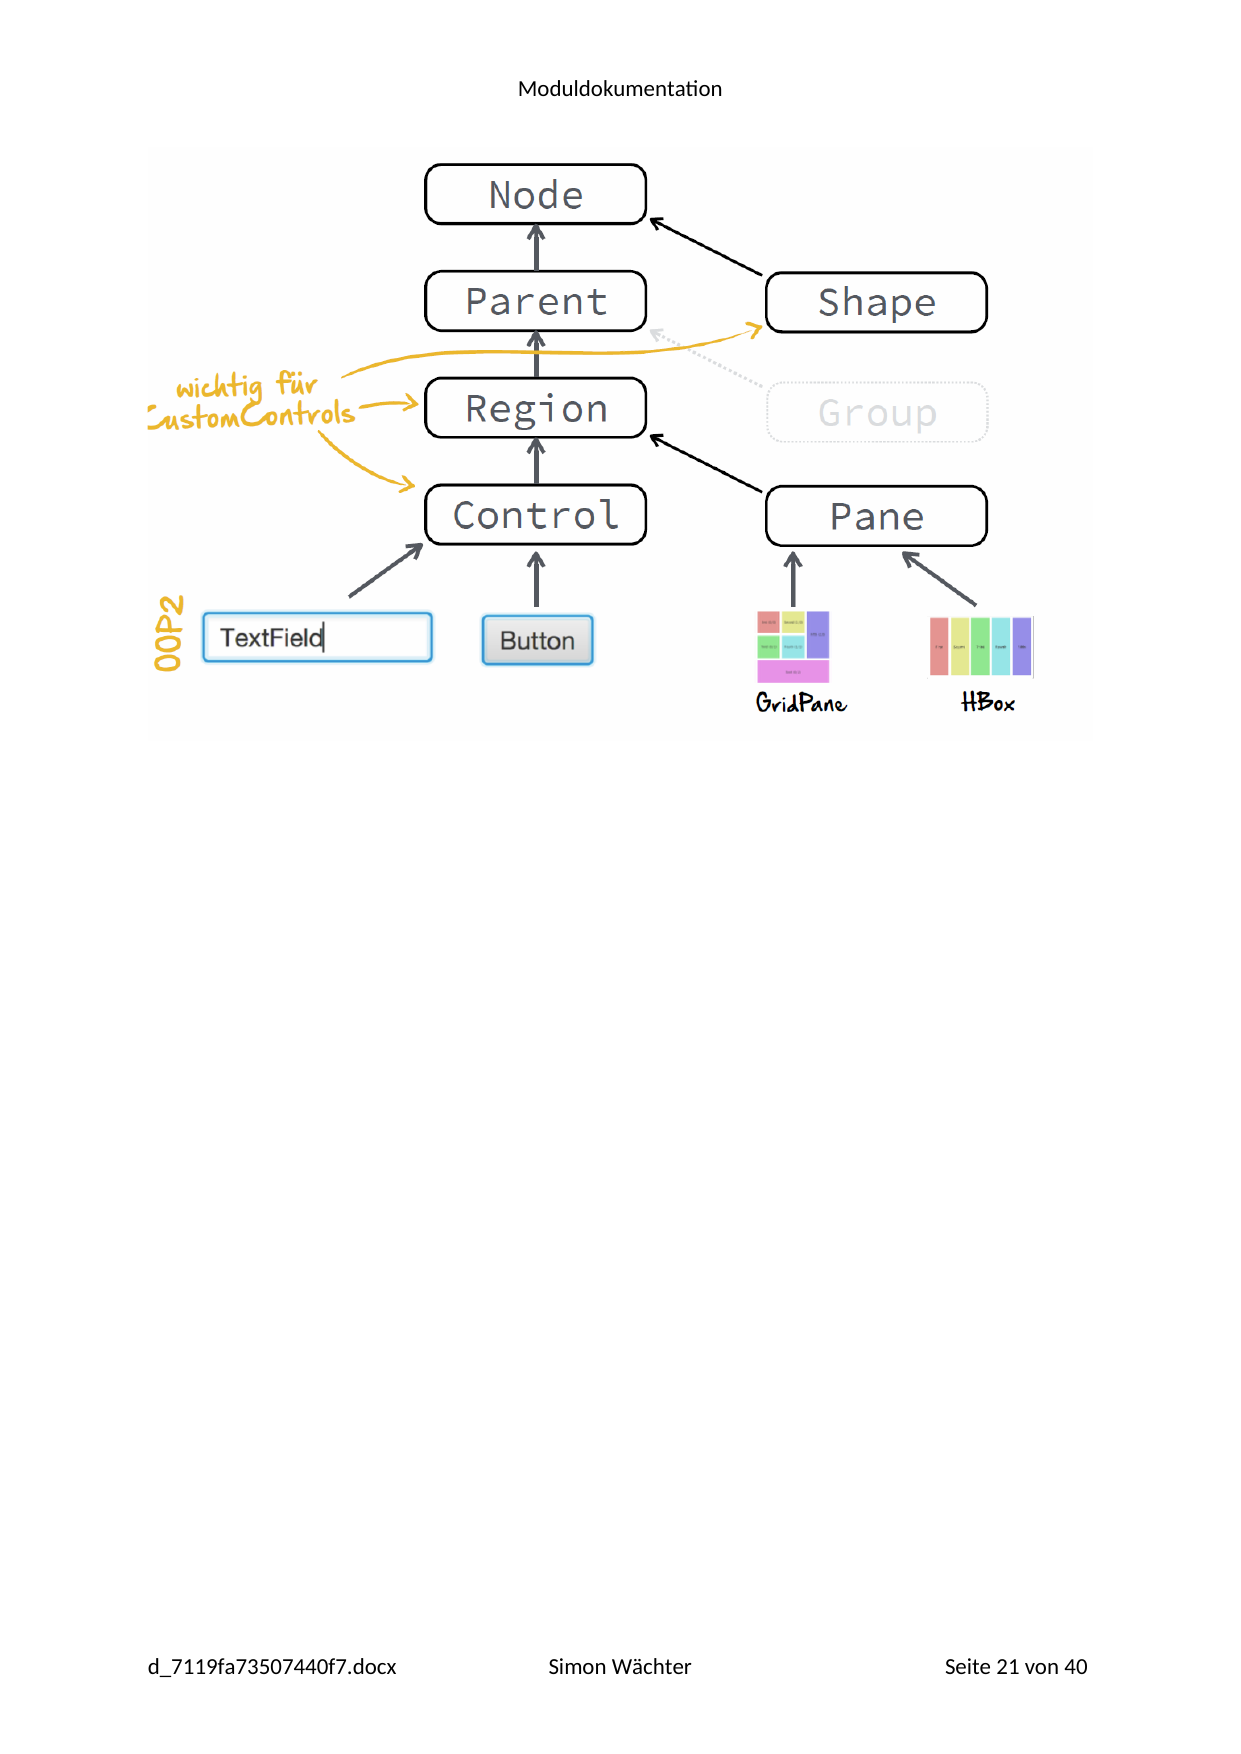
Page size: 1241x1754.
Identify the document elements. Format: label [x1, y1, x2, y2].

picture [147, 147, 1093, 741]
